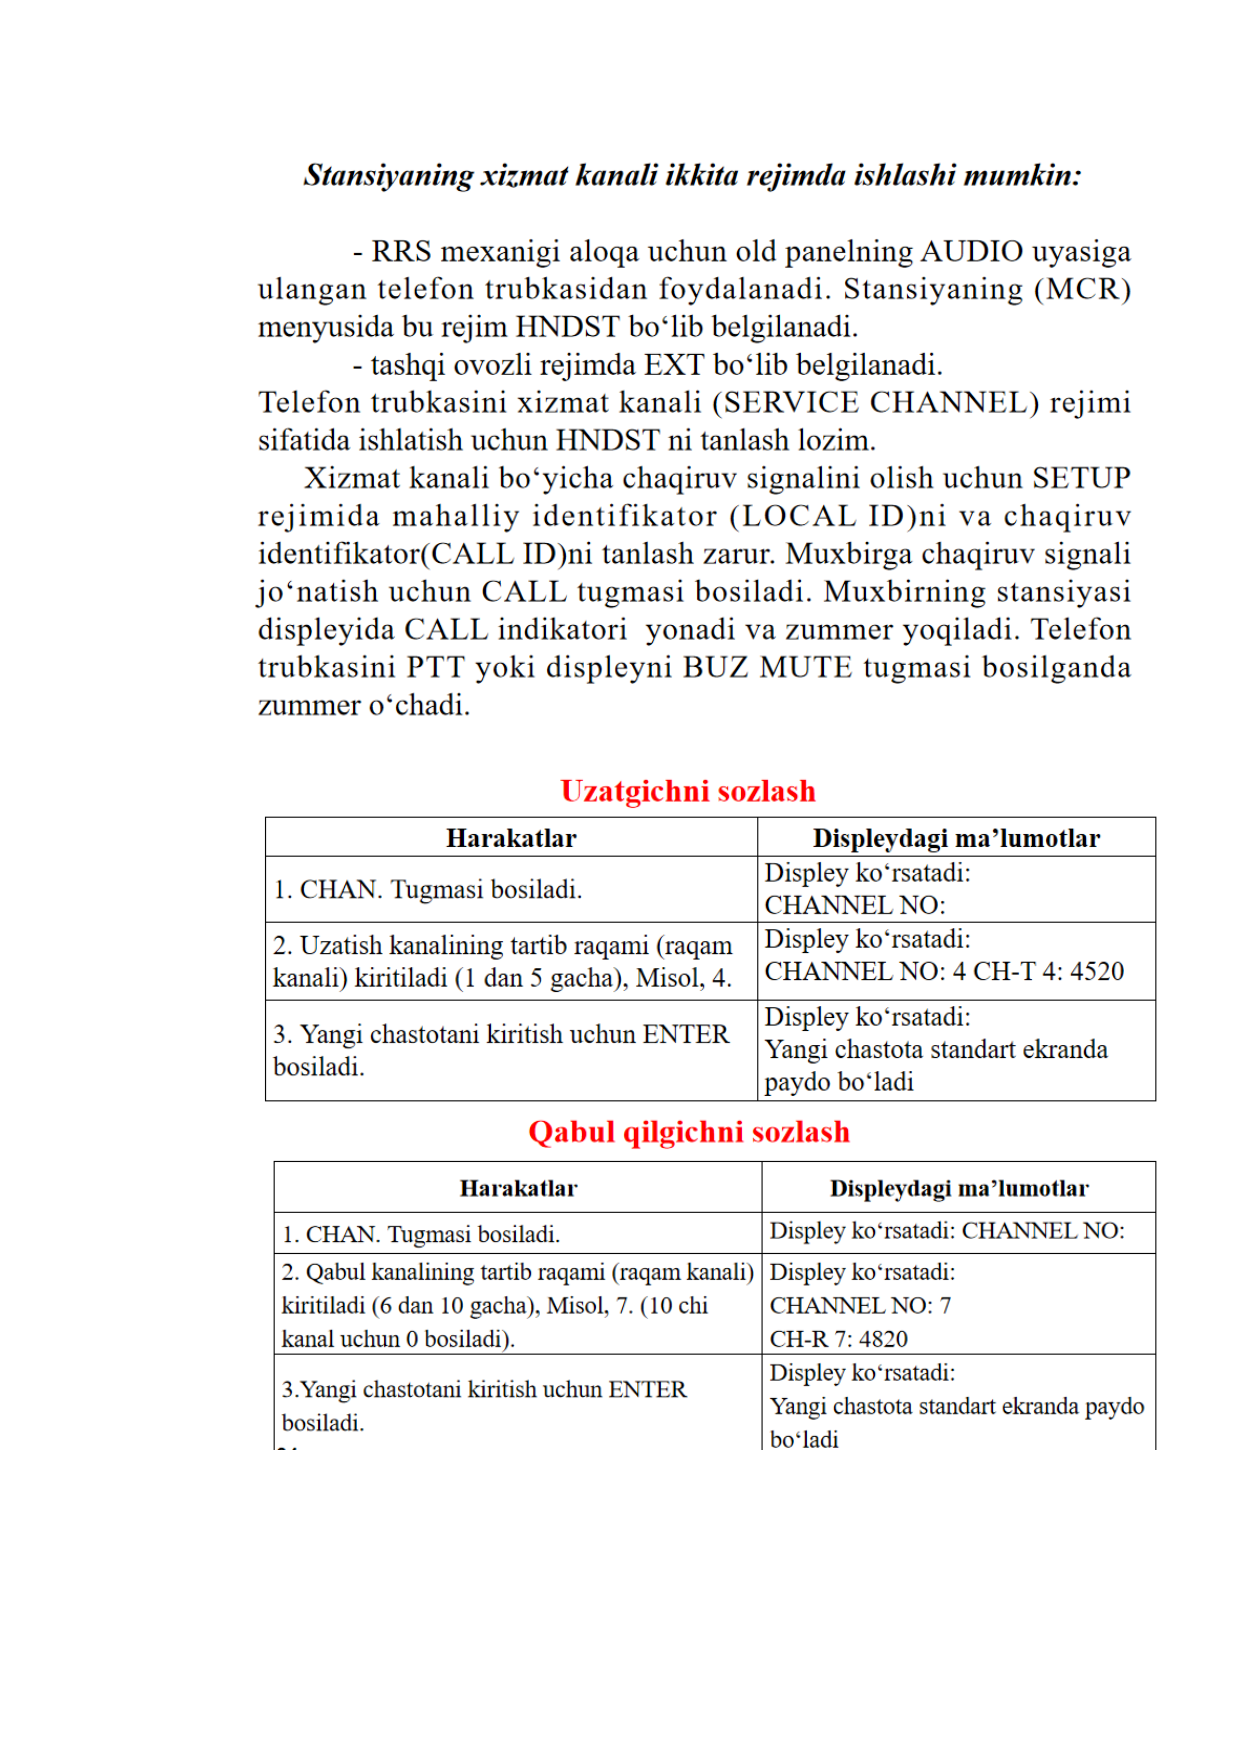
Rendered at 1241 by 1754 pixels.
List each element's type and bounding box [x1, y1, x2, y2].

picture [225, 150, 1164, 1450]
